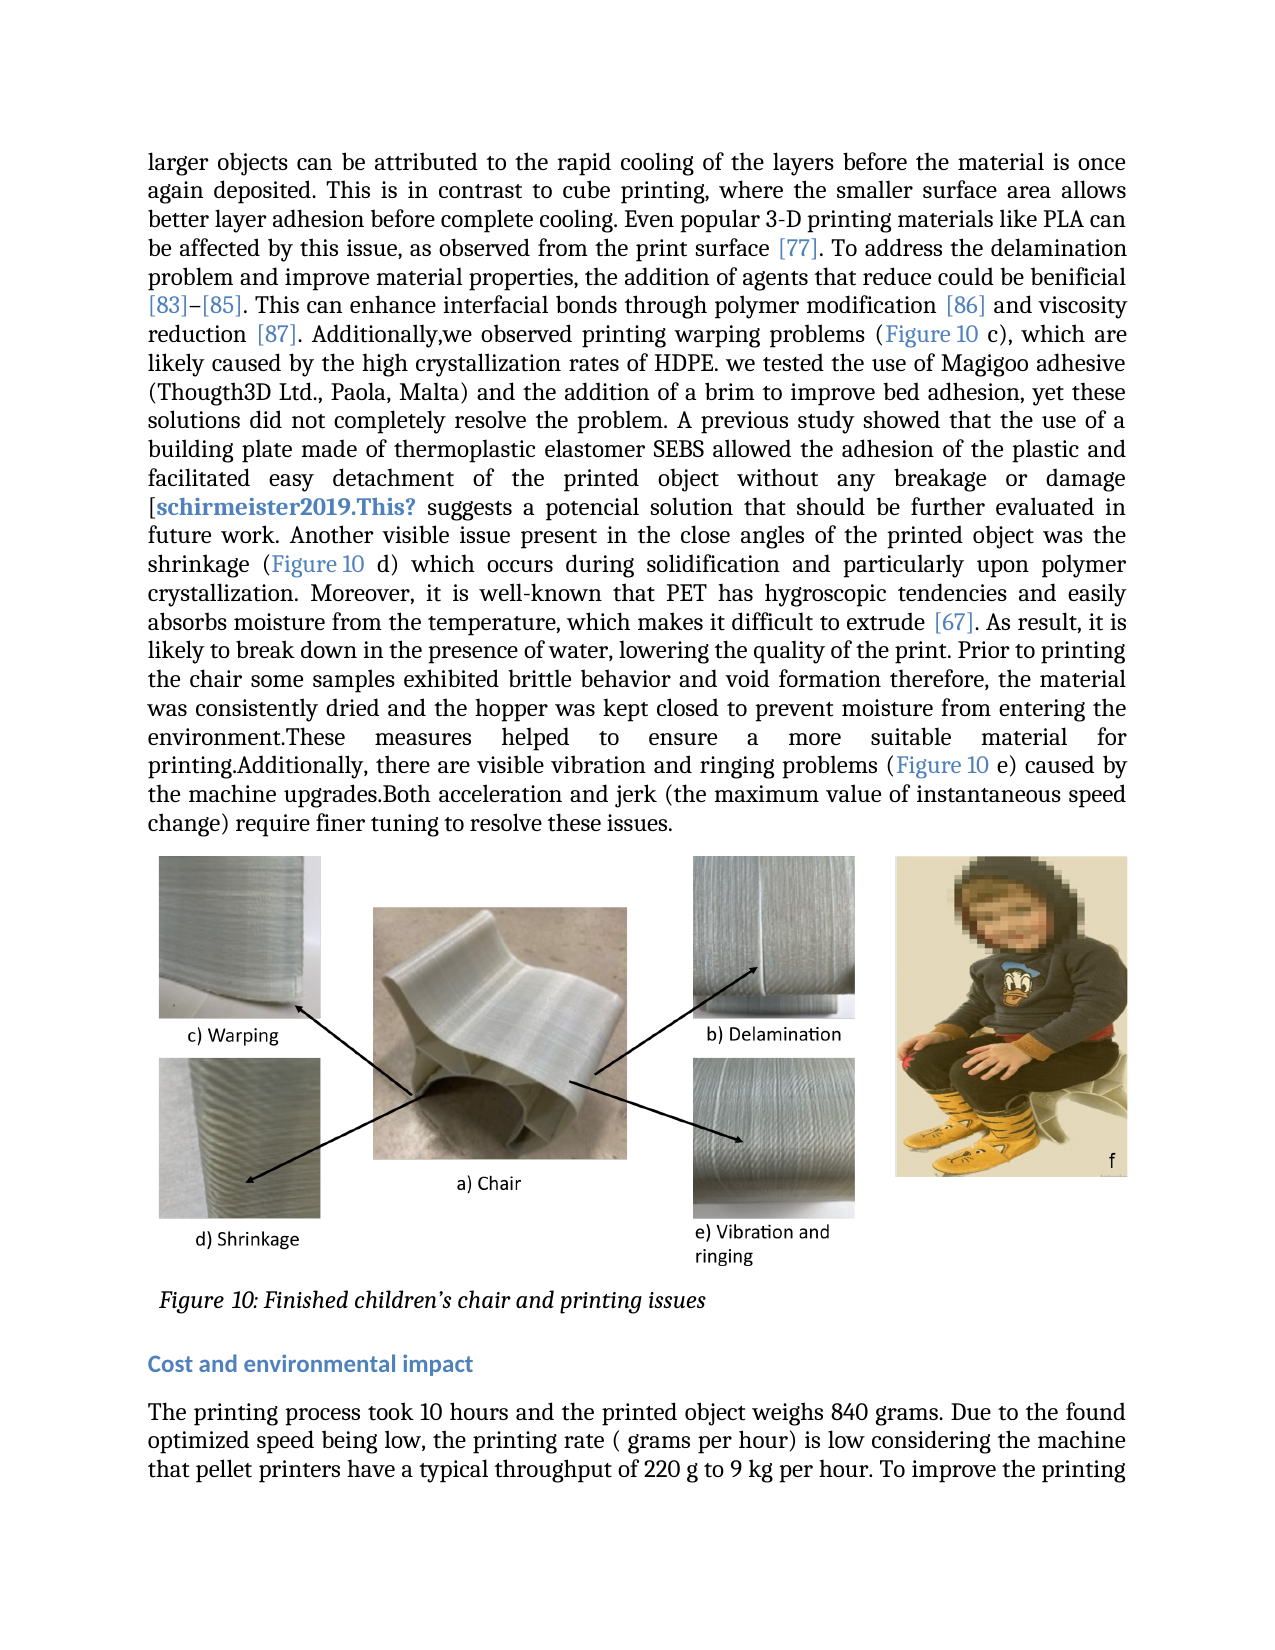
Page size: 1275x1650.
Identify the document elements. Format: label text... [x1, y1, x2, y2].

table_header Figure 10: Finished children’s chair and printing issues [148, 856, 1127, 1327]
subtitle Cost and environmental impact [148, 1348, 1127, 1379]
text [148, 148, 1127, 838]
picture [158, 856, 1128, 1266]
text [148, 1397, 1127, 1484]
